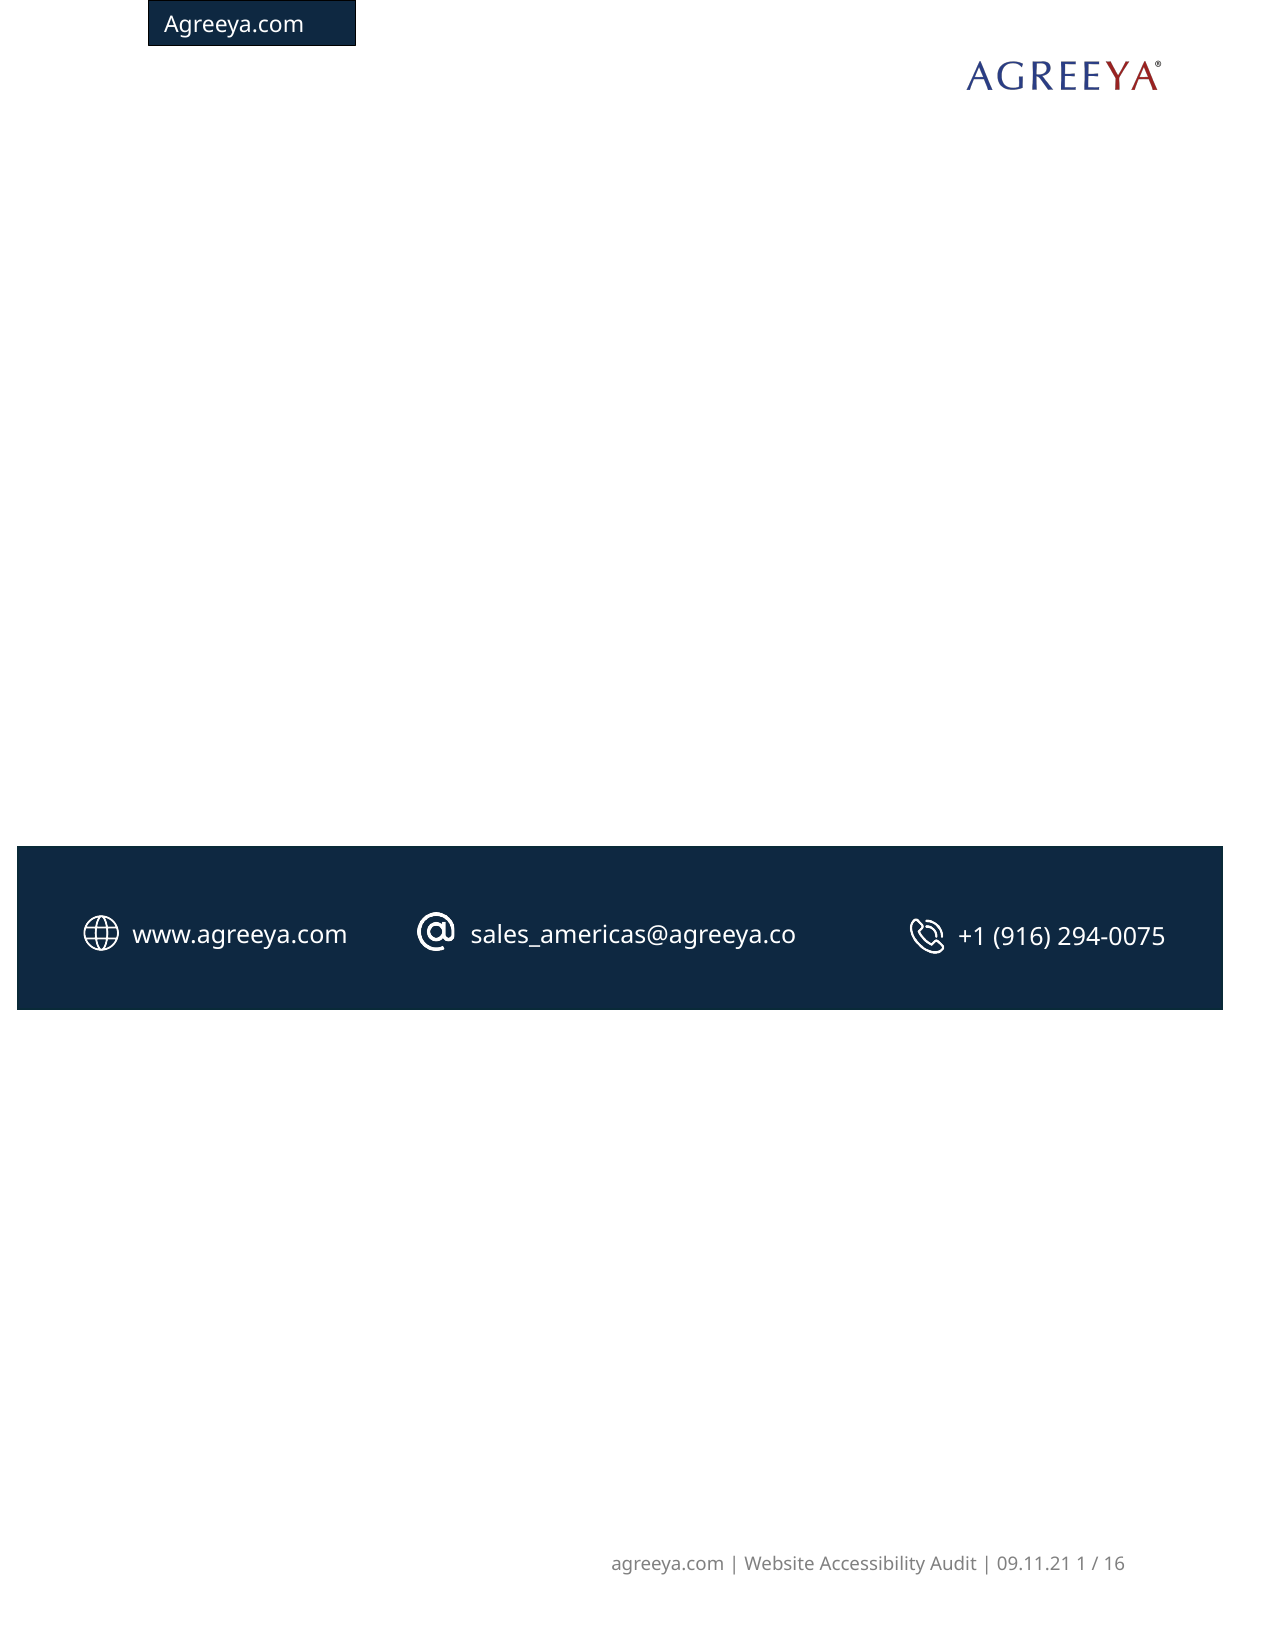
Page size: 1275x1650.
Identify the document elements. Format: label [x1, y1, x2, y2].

picture [905, 914, 949, 959]
picture [417, 912, 455, 951]
picture [961, 58, 1165, 92]
picture [80, 912, 122, 954]
